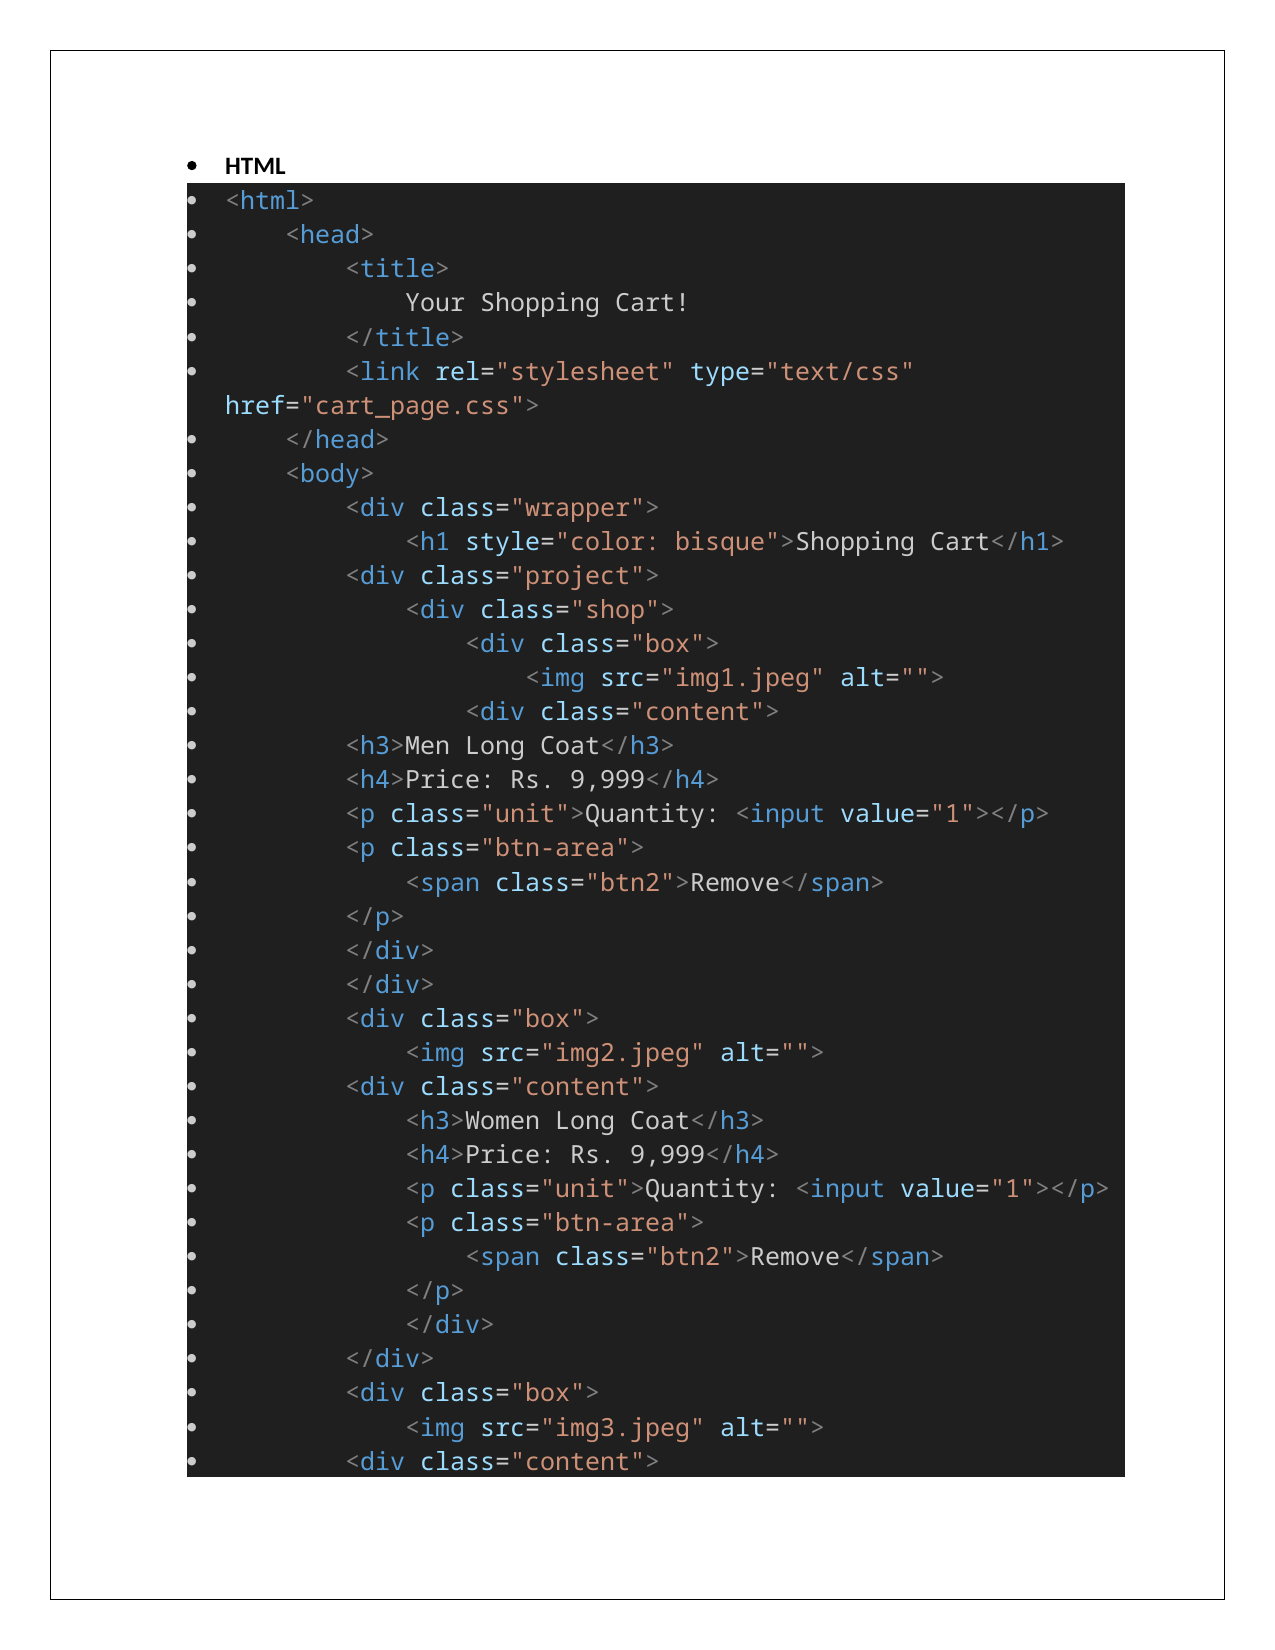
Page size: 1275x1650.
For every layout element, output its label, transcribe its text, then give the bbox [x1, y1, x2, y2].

list <h4>Price: Rs. 9,999</h4> [187, 1137, 1125, 1171]
list <h4>Price: Rs. 9,999</h4> [187, 762, 1125, 796]
list <img src="img1.jpeg" alt=""> [187, 660, 1125, 694]
list <img src="img3.jpeg" alt=""> [187, 1409, 1125, 1443]
list HTML [187, 150, 1125, 181]
list <div class="content"> [187, 694, 1125, 728]
list </div> [187, 932, 1125, 966]
list </title> [187, 319, 1125, 353]
list <p class="btn-area"> [187, 830, 1125, 864]
list <div class="box"> [187, 1000, 1125, 1034]
list <title> [187, 251, 1125, 285]
list <h3>Women Long Coat</h3> [187, 1103, 1125, 1137]
list <div class="box"> [187, 1375, 1125, 1409]
list <body> [187, 455, 1125, 489]
list <div class="shop"> [187, 592, 1125, 626]
list </p> [187, 898, 1125, 932]
list <span class="btn2">Remove</span> [187, 864, 1125, 898]
list <div class="content"> [187, 1068, 1125, 1103]
list <div class="project"> [187, 558, 1125, 592]
list <head> [187, 217, 1125, 251]
list <link rel="stylesheet" type="text/css" href="cart_page.css"> [187, 353, 1125, 421]
list <div class="box"> [187, 626, 1125, 660]
list <div class="content"> [187, 1443, 1125, 1477]
list </div> [187, 1341, 1125, 1375]
list Your Shopping Cart! [187, 285, 1125, 319]
list </div> [187, 966, 1125, 1000]
list <div class="wrapper"> [187, 489, 1125, 523]
list <p class="unit">Quantity: <input value="1"></p> [187, 796, 1125, 830]
list </div> [187, 1307, 1125, 1341]
list <img src="img2.jpeg" alt=""> [187, 1034, 1125, 1068]
list </p> [187, 1273, 1125, 1307]
list <p class="btn-area"> [187, 1205, 1125, 1239]
list </head> [187, 421, 1125, 455]
list <html> [187, 183, 1125, 217]
list <span class="btn2">Remove</span> [187, 1239, 1125, 1273]
list <p class="unit">Quantity: <input value="1"></p> [187, 1171, 1125, 1205]
list <h1 style="color: bisque">Shopping Cart</h1> [187, 523, 1125, 558]
list <h3>Men Long Coat</h3> [187, 728, 1125, 762]
